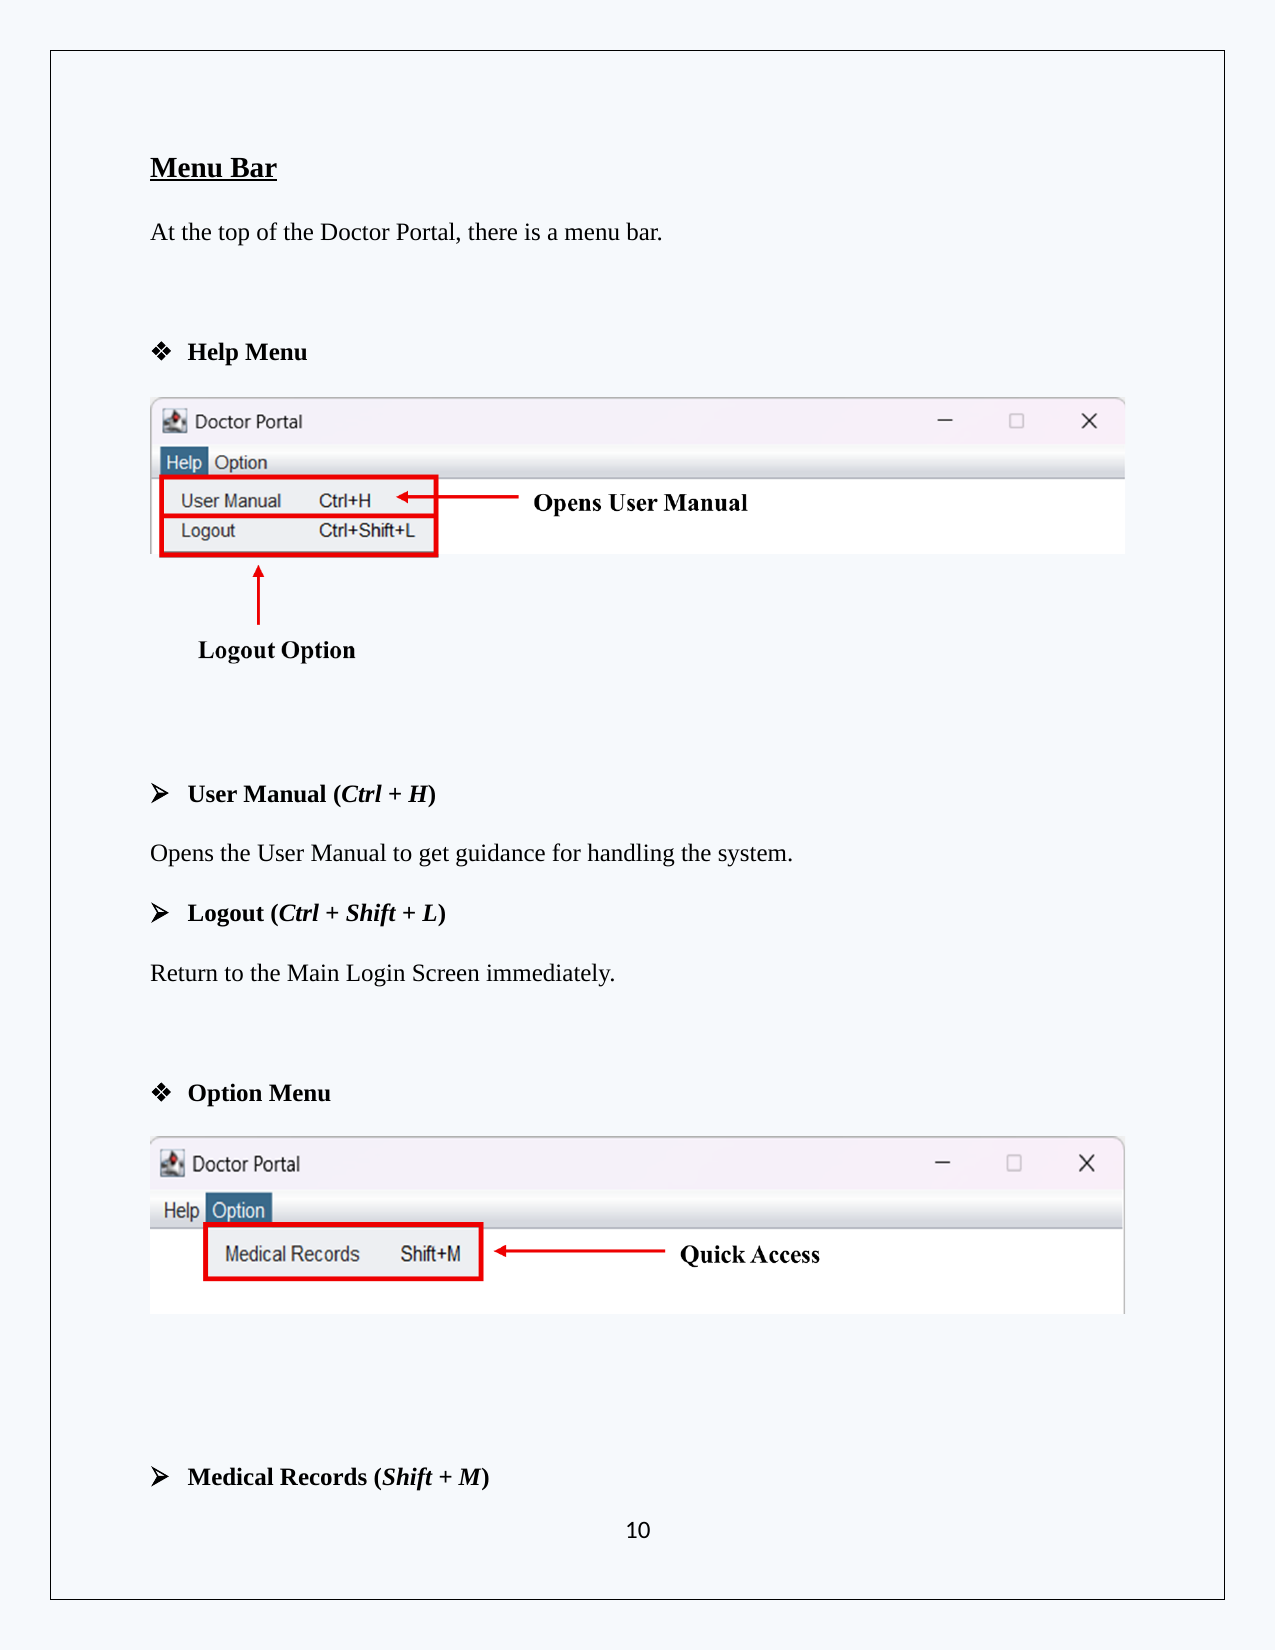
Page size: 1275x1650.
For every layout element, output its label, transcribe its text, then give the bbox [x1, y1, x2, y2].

picture [150, 397, 1125, 674]
picture [150, 1136, 1125, 1314]
text Opens the User Manual to get guidance for handling the system. [150, 838, 1125, 867]
text At the top of the Doctor Portal, there is a menu bar. [150, 217, 1125, 246]
list Medical Records (Shift + M) [150, 1462, 1125, 1491]
text Return to the Main Login Screen immediately. [150, 958, 1125, 987]
list User Manual (Ctrl + H) [150, 779, 1125, 807]
list Logout (Ctrl + Shift + L) [150, 898, 1125, 927]
list Option Menu [150, 1078, 1125, 1106]
text Menu Bar [150, 150, 1125, 183]
list Help Menu [150, 337, 1125, 365]
